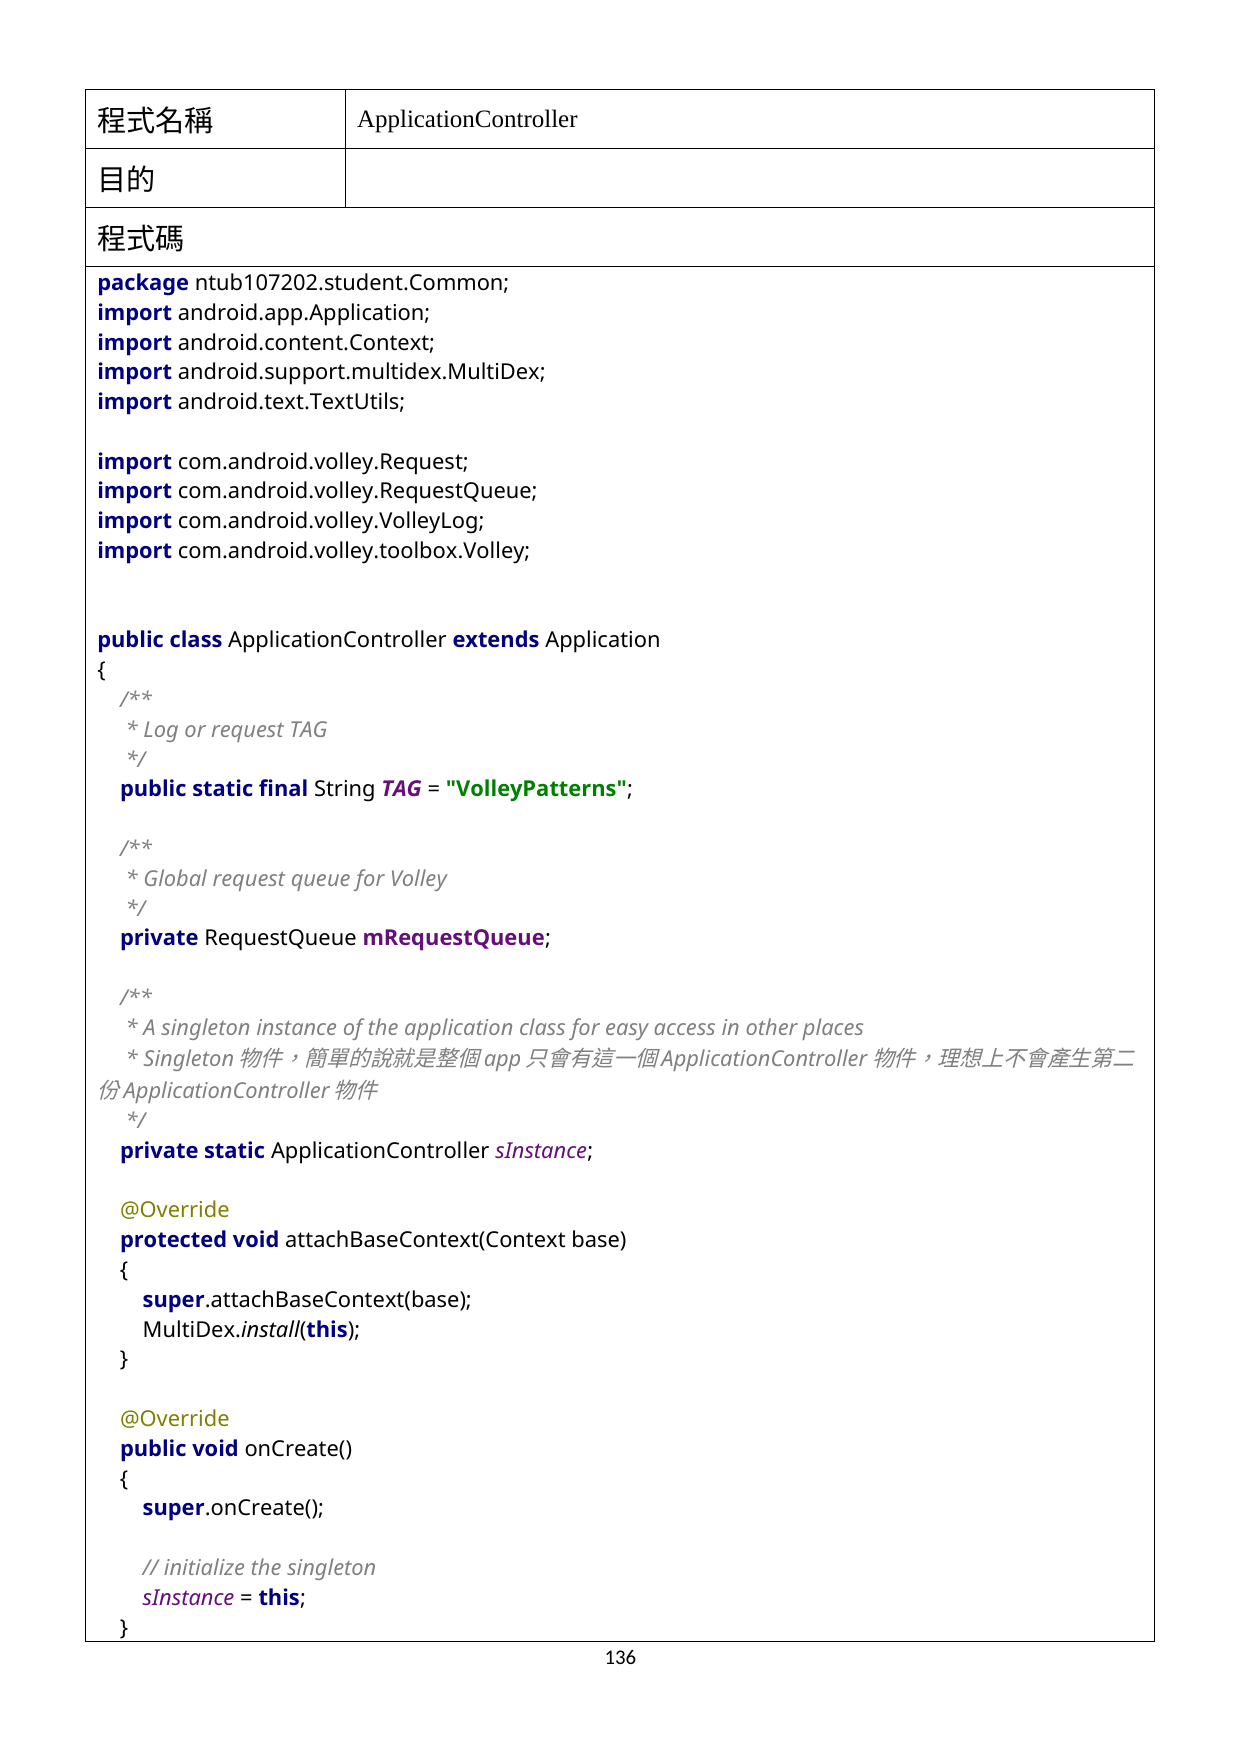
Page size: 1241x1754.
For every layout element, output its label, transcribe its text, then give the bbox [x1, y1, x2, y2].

table_cell 程式碼 [86, 208, 1154, 266]
table_header ApplicationController [346, 90, 1154, 148]
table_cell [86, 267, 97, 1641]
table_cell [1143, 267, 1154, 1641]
table_cell 目的 [86, 149, 345, 207]
table_cell [346, 149, 1154, 207]
table_header 程式名稱 [86, 90, 345, 148]
